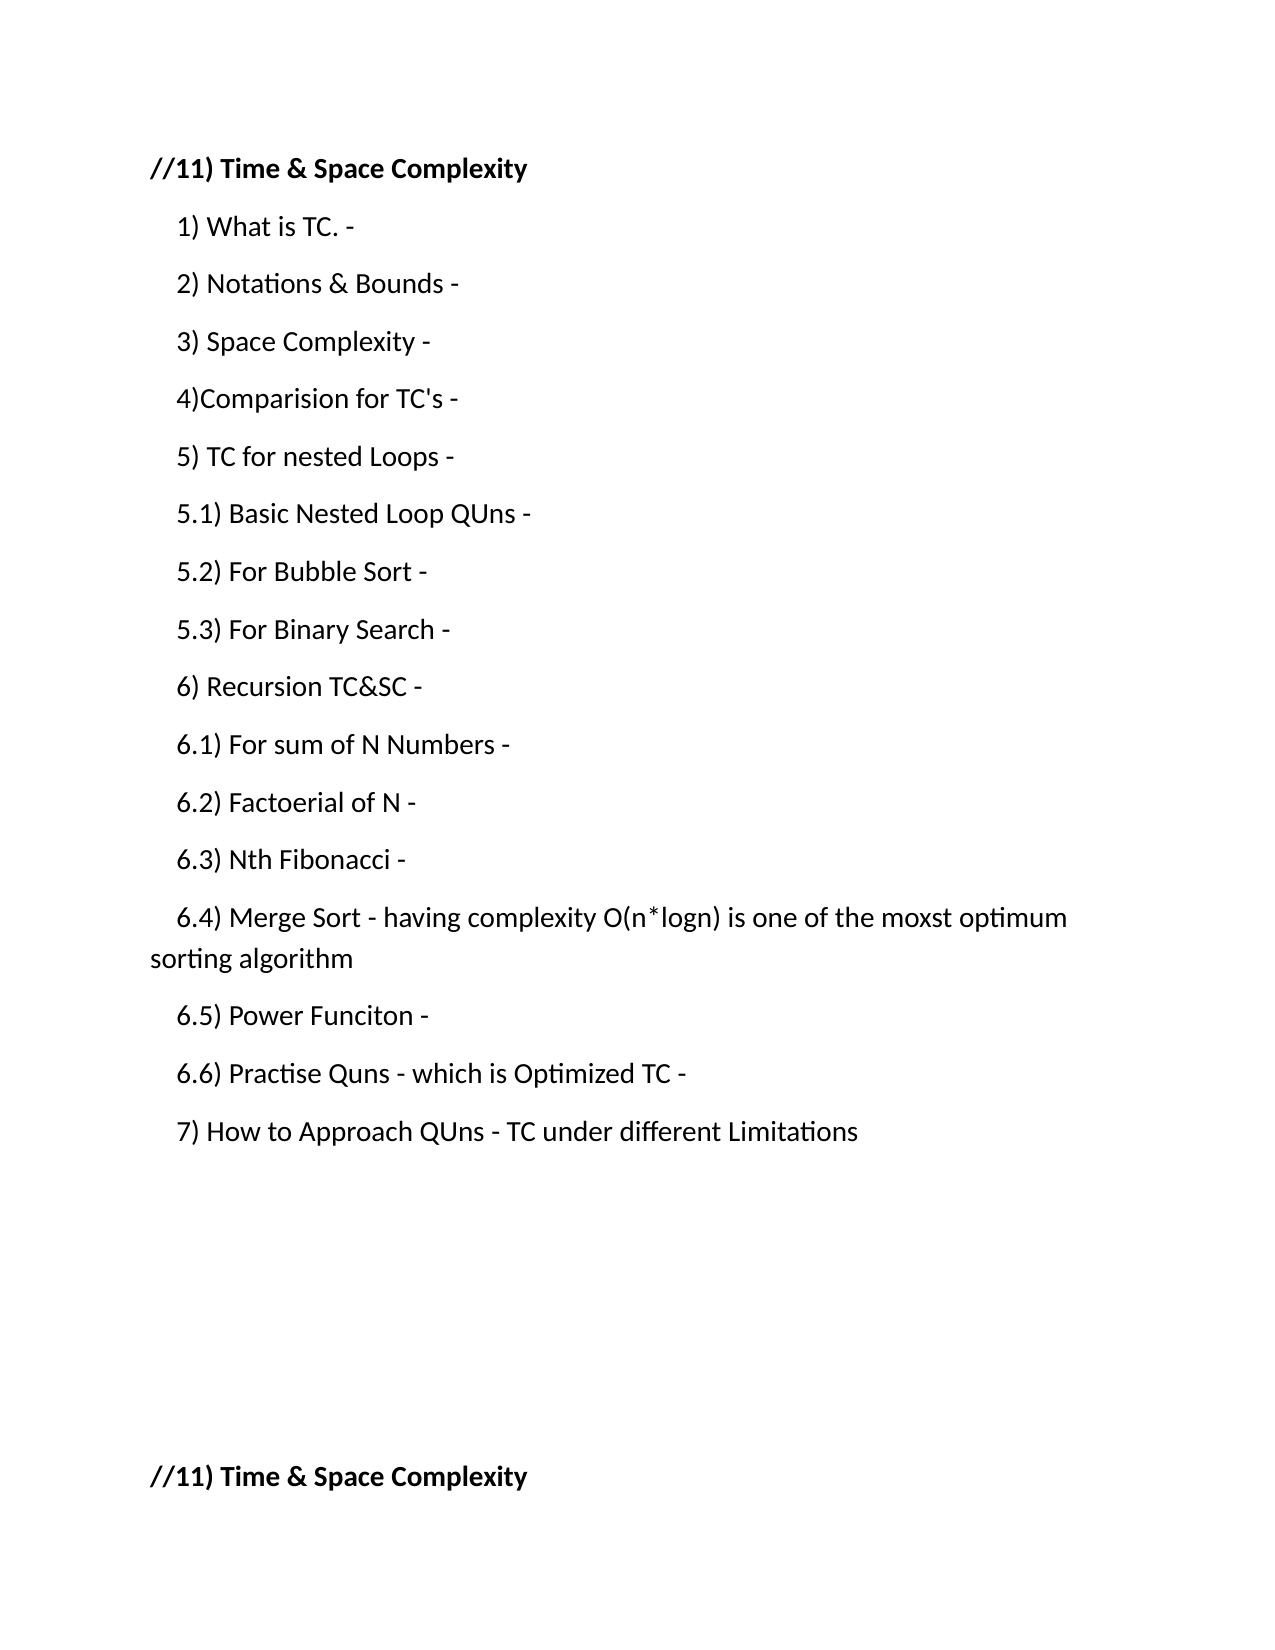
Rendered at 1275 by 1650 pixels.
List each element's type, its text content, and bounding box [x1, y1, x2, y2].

text 2) Notations & Bounds - [150, 265, 1125, 301]
text 6.6) Practise Quns - which is Optimized TC - [150, 1055, 1125, 1091]
text 6) Recursion TC&SC - [150, 668, 1125, 704]
text //11) Time & Space Complexity [150, 1458, 1125, 1494]
text 1) What is TC. - [150, 208, 1125, 243]
text 4)Comparision for TC's - [150, 380, 1125, 416]
text 6.5) Power Funciton - [150, 997, 1125, 1033]
text 6.2) Factoerial of N - [150, 784, 1125, 819]
text //11) Time & Space Complexity [150, 150, 1125, 186]
text 5.1) Basic Nested Loop QUns - [150, 496, 1125, 531]
text 3) Space Complexity - [150, 323, 1125, 358]
text 6.1) For sum of N Numbers - [150, 726, 1125, 762]
text 5) TC for nested Loops - [150, 438, 1125, 474]
text 6.3) Nth Fibonacci - [150, 841, 1125, 877]
text 6.4) Merge Sort - having complexity O(n*logn) is one of the moxst optimum sorting algorithm [150, 899, 1125, 975]
text 5.2) For Bubble Sort - [150, 553, 1125, 589]
text 5.3) For Binary Search - [150, 611, 1125, 646]
text 7) How to Approach QUns - TC under different Limitations [150, 1113, 1125, 1148]
